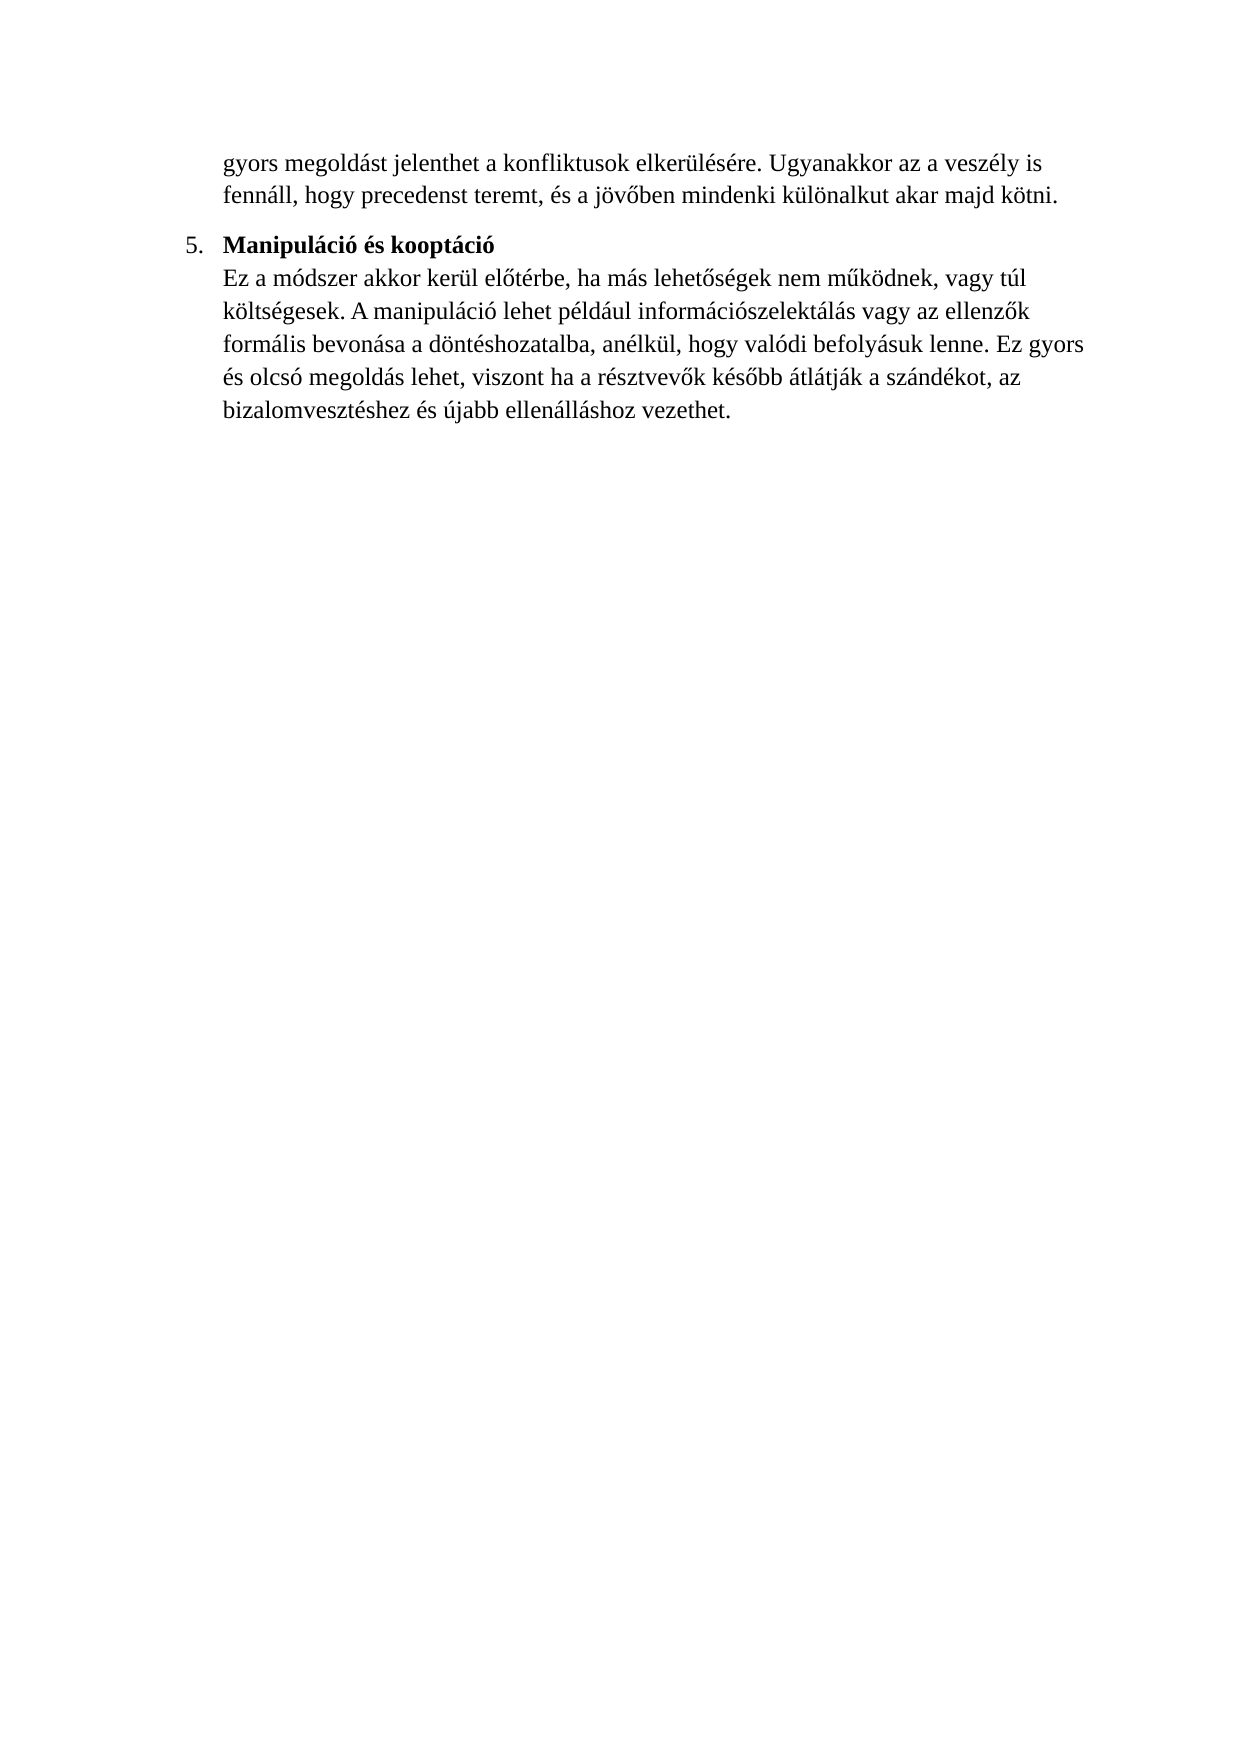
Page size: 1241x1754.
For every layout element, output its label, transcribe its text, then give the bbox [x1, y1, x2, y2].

list Manipuláció és kooptáció Ez a módszer akkor kerül előtérbe, ha más lehetőségek nem működnek, vagy túl költségesek. A manipuláció lehet például információszelektálás vagy az ellenzők formális bevonása a döntéshozatalba, anélkül, hogy valódi befolyásuk lenne. Ez gyors és olcsó megoldás lehet, viszont ha a résztvevők később átlátják a szándékot, az bizalomvesztéshez és újabb ellenálláshoz vezethet. [185, 230, 1093, 424]
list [185, 148, 1093, 209]
